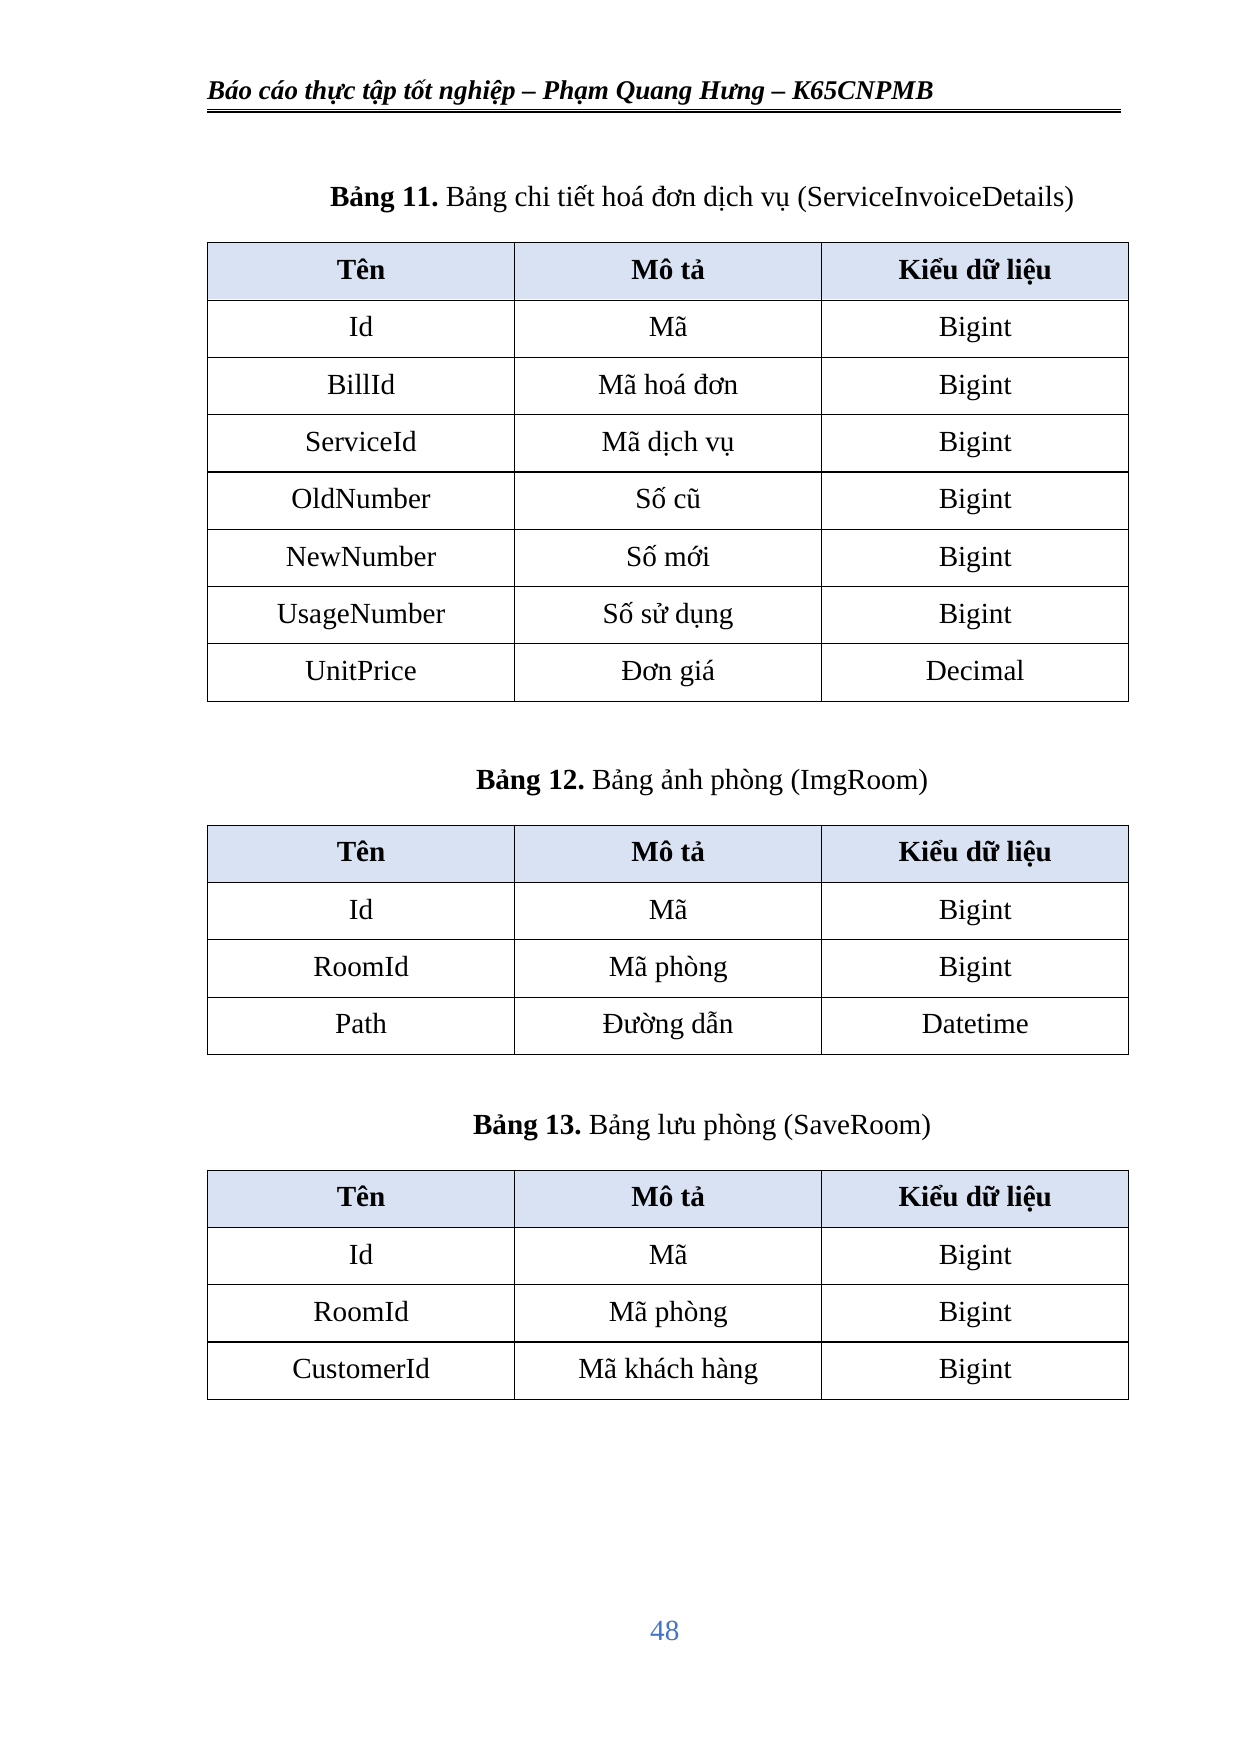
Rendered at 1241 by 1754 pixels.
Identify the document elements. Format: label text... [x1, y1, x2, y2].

table_header Tên [208, 826, 514, 882]
table_cell Bigint [822, 301, 1128, 357]
table_cell Mã [515, 301, 821, 357]
table_header Kiểu dữ liệu [822, 1171, 1128, 1227]
table_cell Đơn giá [515, 644, 821, 701]
table_cell Bigint [822, 940, 1128, 997]
table_cell Mã phòng [515, 1285, 821, 1341]
table_cell OldNumber [208, 473, 514, 529]
table_cell Id [208, 301, 514, 357]
table_cell Số sử dụng [515, 587, 821, 643]
table_cell Bigint [822, 1285, 1128, 1341]
table_header Mô tả [515, 826, 821, 882]
table_cell Mã khách hàng [515, 1343, 821, 1399]
table_cell Số mới [515, 530, 821, 586]
table_cell Datetime [822, 998, 1128, 1054]
table_cell ServiceId [208, 415, 514, 471]
table_cell Path [208, 998, 514, 1054]
table_header Tên [208, 243, 514, 299]
table_cell Bigint [822, 1228, 1128, 1284]
table_cell Id [208, 883, 514, 939]
table_cell UnitPrice [208, 644, 514, 701]
table_cell BillId [208, 358, 514, 414]
table_cell RoomId [208, 940, 514, 997]
table_cell Bigint [822, 530, 1128, 586]
table_cell Bigint [822, 473, 1128, 529]
table_cell Bigint [822, 1343, 1128, 1399]
subtitle Bảng 11. Bảng chi tiết hoá đơn dịch vụ (ServiceInvoiceDetails) [282, 179, 1122, 213]
table_cell Đường dẫn [515, 998, 821, 1054]
table_cell Mã [515, 883, 821, 939]
table_cell Bigint [822, 883, 1128, 939]
subtitle Bảng 13. Bảng lưu phòng (SaveRoom) [282, 1107, 1122, 1140]
table_cell CustomerId [208, 1343, 514, 1399]
table_cell NewNumber [208, 530, 514, 586]
table_cell Mã dịch vụ [515, 415, 821, 471]
table_header Mô tả [515, 243, 821, 299]
table_cell Mã phòng [515, 940, 821, 997]
table_header Kiểu dữ liệu [822, 826, 1128, 882]
table_header Mô tả [515, 1171, 821, 1227]
table_cell Bigint [822, 415, 1128, 471]
table_header Kiểu dữ liệu [822, 243, 1128, 299]
table_header Tên [208, 1171, 514, 1227]
subtitle Bảng 12. Bảng ảnh phòng (ImgRoom) [282, 762, 1122, 795]
table_cell Decimal [822, 644, 1128, 701]
table_cell RoomId [208, 1285, 514, 1341]
table_cell UsageNumber [208, 587, 514, 643]
table_cell Bigint [822, 587, 1128, 643]
table_cell Số cũ [515, 473, 821, 529]
table_cell Id [208, 1228, 514, 1284]
table_cell Mã hoá đơn [515, 358, 821, 414]
table_cell Bigint [822, 358, 1128, 414]
table_cell Mã [515, 1228, 821, 1284]
